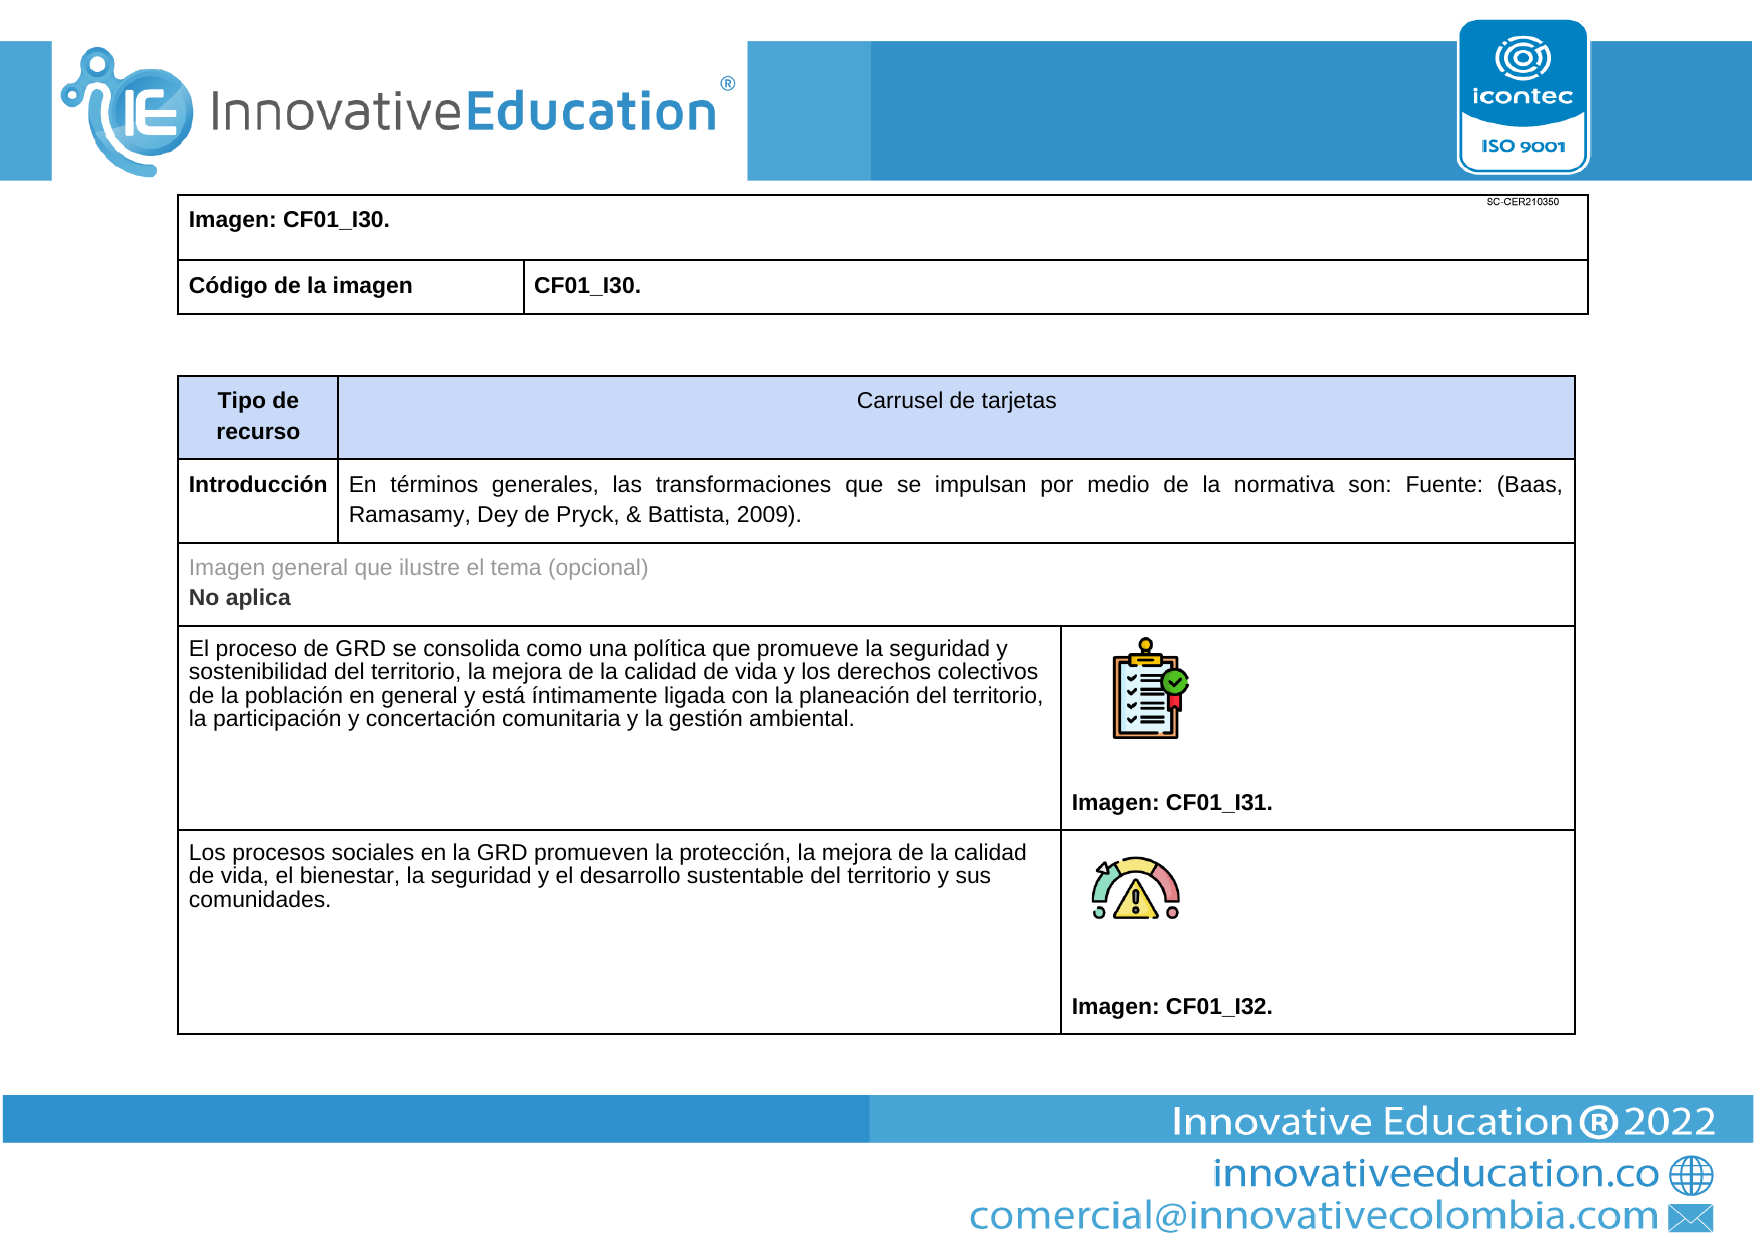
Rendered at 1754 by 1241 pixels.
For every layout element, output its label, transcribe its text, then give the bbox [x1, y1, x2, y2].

table_cell Código de la imagen [179, 261, 523, 312]
table_cell Introducción [179, 460, 337, 542]
table_cell Imagen general que ilustre el tema (opcional) No aplica [179, 544, 1574, 625]
table_cell El proceso de GRD se consolida como una política que promueve la seguridad y sostenibilidad del territorio, la mejora de la calidad de vida y los derechos colectivos de la población en general y está íntimamente ligada con la planeación del territorio, la participación y concertación comunitaria y la gestión ambiental. [179, 627, 1060, 829]
table_cell En términos generales, las transformaciones que se impulsan por medio de la normativa son: Fuente: (Baas, Ramasamy, Dey de Pryck, & Battista, 2009). [339, 460, 1574, 542]
picture [2, 1093, 1754, 1239]
table_cell Imagen: CF01_I32. [1062, 831, 1574, 1033]
picture [0, 17, 1752, 208]
table_cell CF01_I30. [525, 261, 1587, 312]
table_cell Los procesos sociales en la GRD promueven la protección, la mejora de la calidad de vida, el bienestar, la seguridad y el desarrollo sustentable del territorio y sus comunidades. [179, 831, 1060, 1033]
table_header Carrusel de tarjetas [339, 377, 1574, 458]
picture [1099, 637, 1202, 739]
picture [1091, 843, 1180, 932]
table_cell Marco de la Gestión del Riesgo de Desastres Imagen: CF01_I30. [179, 196, 1587, 259]
table_cell Imagen: CF01_I31. [1062, 627, 1574, 829]
table_header Tipo de recurso [179, 377, 337, 458]
